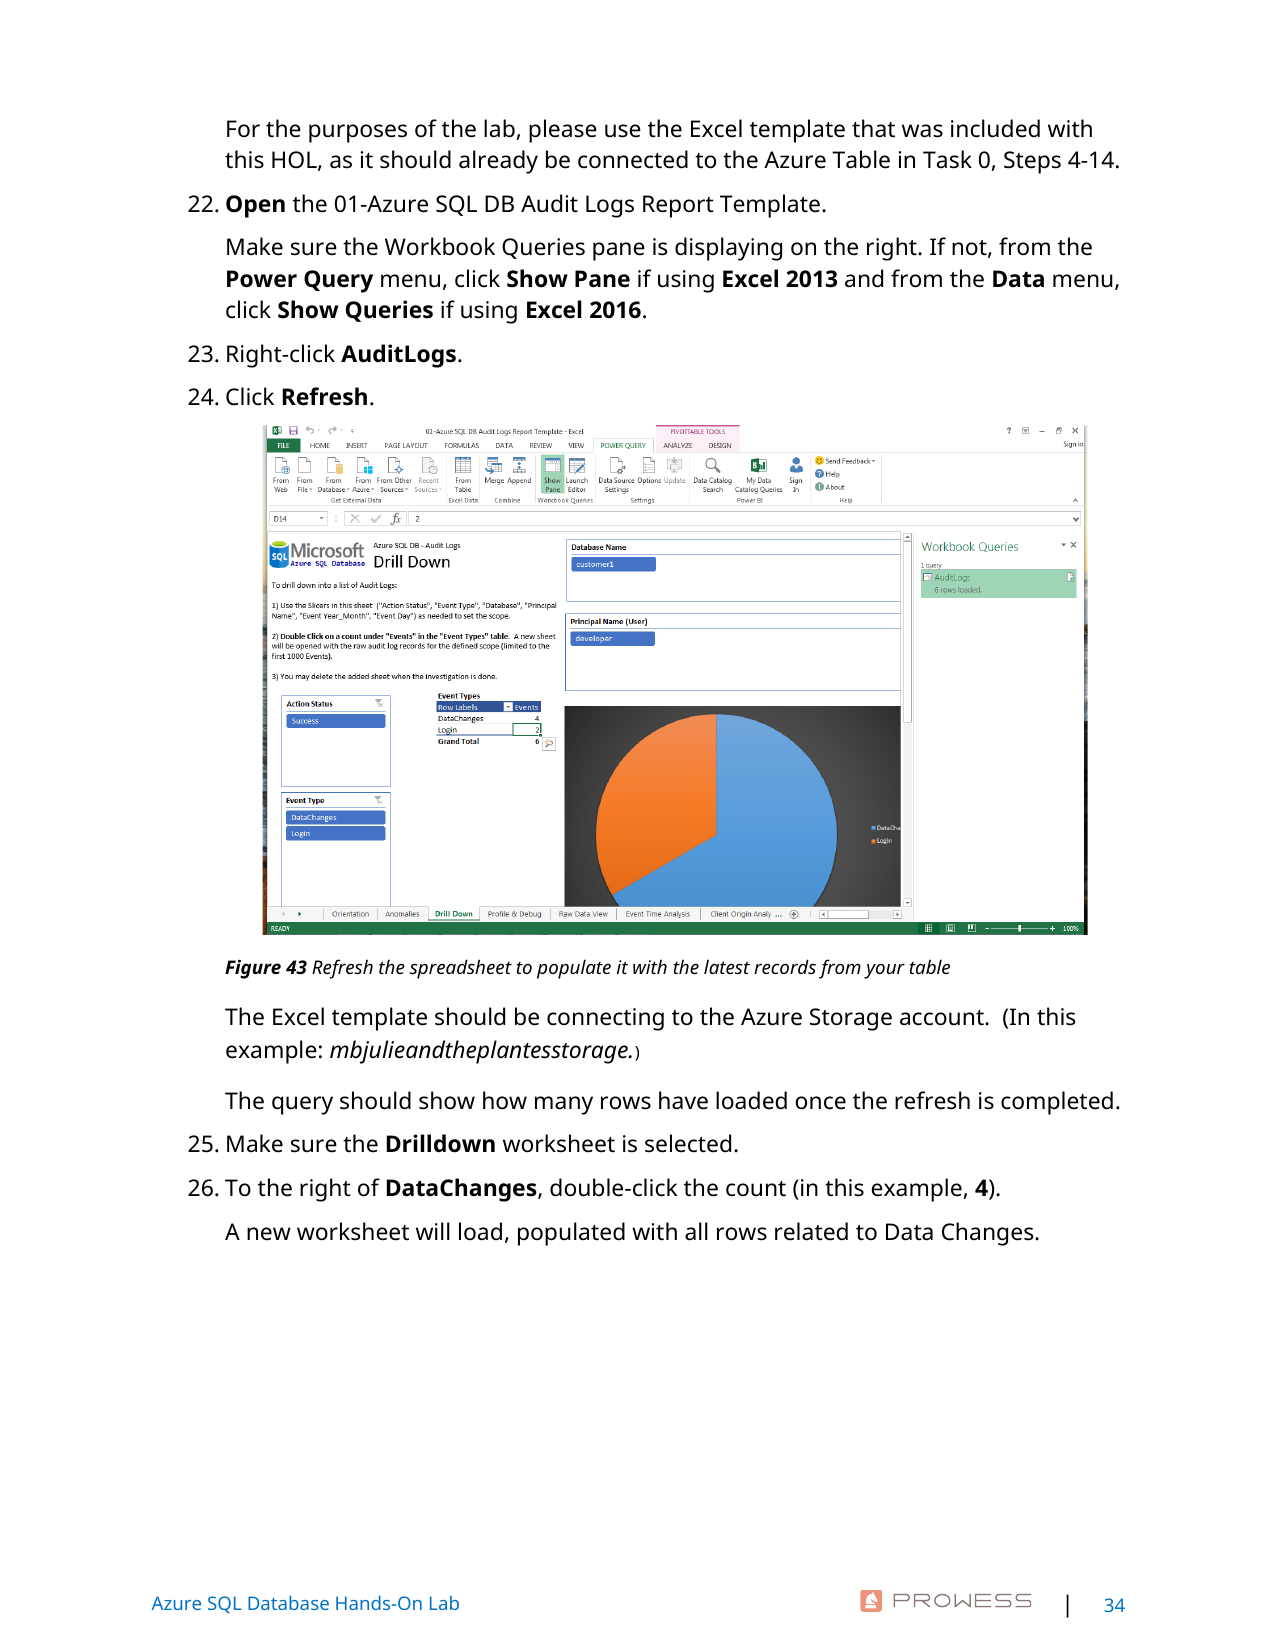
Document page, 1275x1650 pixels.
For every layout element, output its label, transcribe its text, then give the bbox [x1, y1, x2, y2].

picture [860, 1590, 1032, 1612]
list Make sure the Workbook Queries pane is displaying on the right. If not, from the Power Query menu, click Show Pane if using Excel 2013 and from the Data menu, click Show Queries if using Excel 2016. [225, 231, 1125, 325]
text To the right of DataChanges, double-click the count (in this example, 4). [187, 1172, 1125, 1203]
list A new worksheet will load, populated with all rows related to Data Changes. [225, 1216, 1125, 1247]
list The query should show how many rows have loaded once the refresh is completed. [225, 1085, 1125, 1116]
text Make sure the Drilldown worksheet is selected. [187, 1128, 1125, 1160]
text The Excel template should be connecting to the Azure Storage account. (In this example: mbjulieandtheplantesstorage.) [225, 1001, 1125, 1066]
picture [262, 425, 1088, 935]
text Right-click AuditLogs. [187, 337, 1125, 369]
text Open the 01-Azure SQL DB Audit Logs Report Template. [187, 187, 1125, 219]
list For the purposes of the lab, please use the Excel template that was included with this HOL, as it should already be connected to the Azure Table in Task 0, Steps 4-14. [225, 112, 1125, 175]
text Figure 43 Refresh the spreadsheet to populate it with the latest records from your table [225, 954, 1125, 980]
text Click Refresh. [187, 381, 1125, 412]
